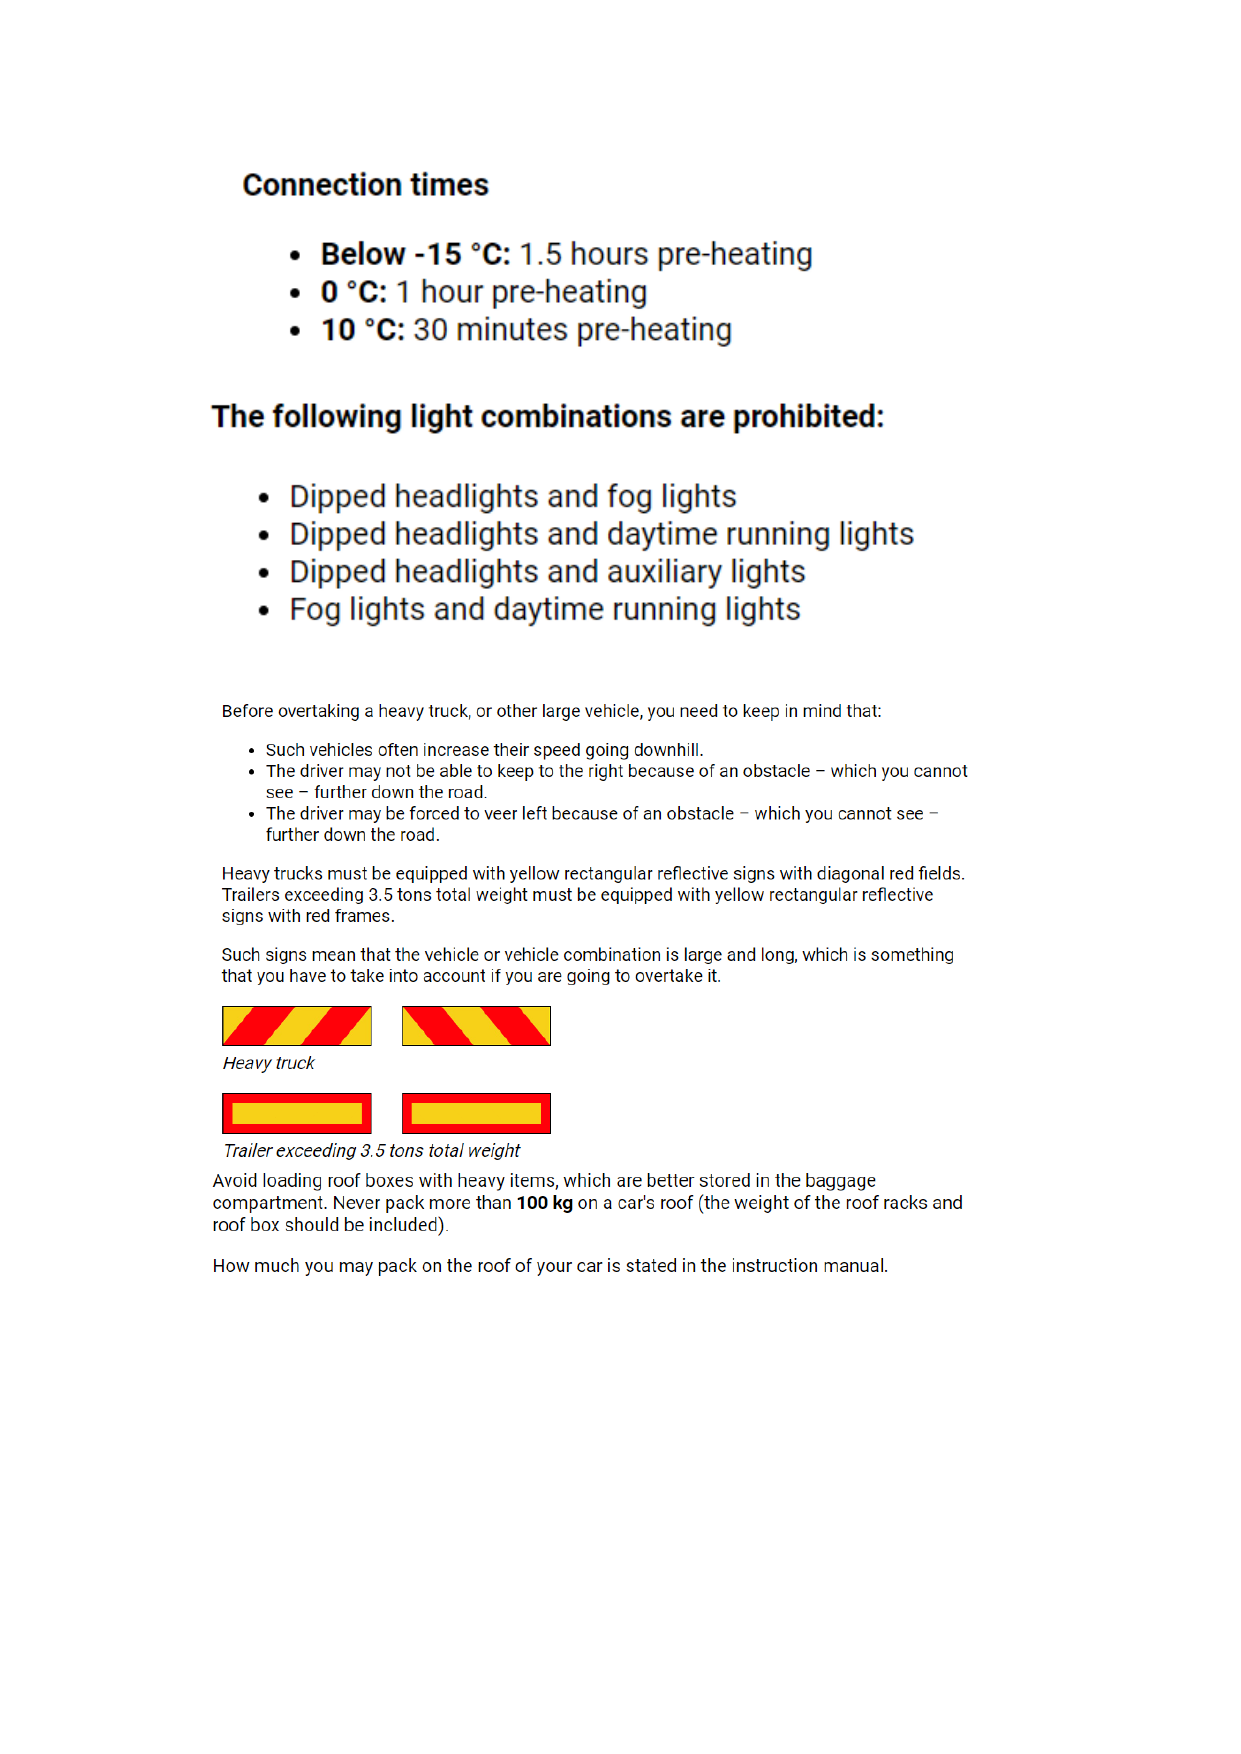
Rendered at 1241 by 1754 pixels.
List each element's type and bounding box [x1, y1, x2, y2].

picture [206, 147, 935, 664]
picture [206, 692, 975, 1283]
